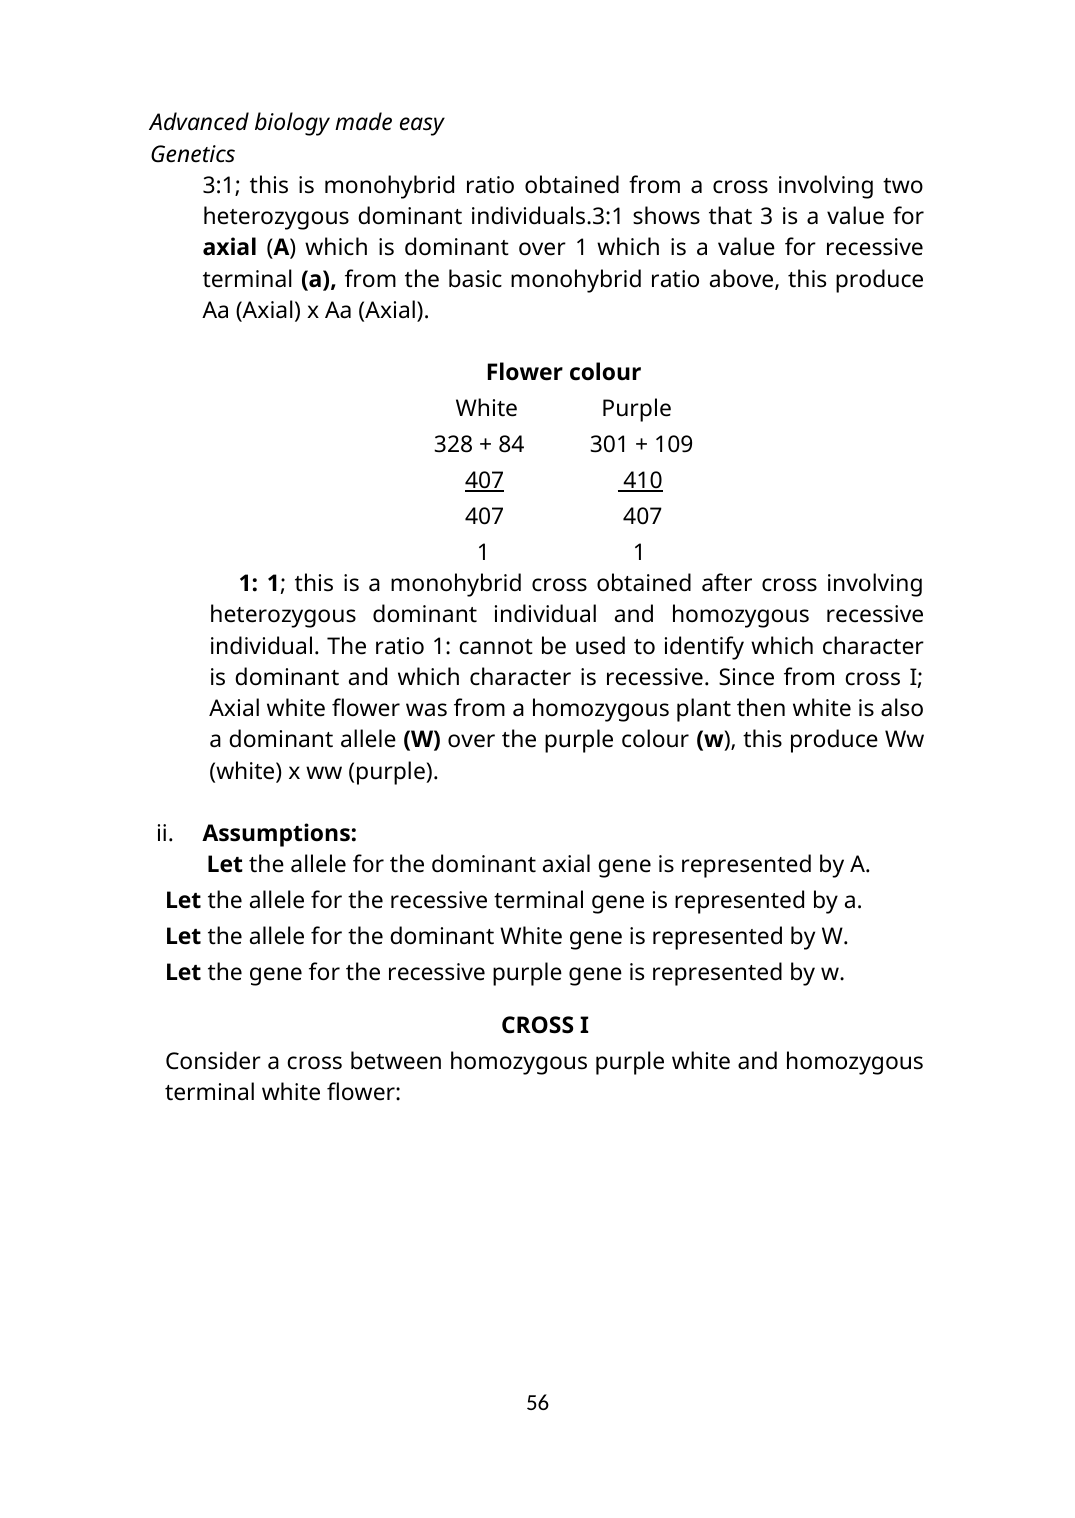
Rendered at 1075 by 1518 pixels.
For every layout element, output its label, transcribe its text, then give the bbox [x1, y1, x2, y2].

list 3:1; this is monohybrid ratio obtained from a cross involving two heterozygous dominant individuals.3:1 shows that 3 is a value for axial (A) which is dominant over 1 which is a value for recessive terminal (a), from the basic monohybrid ratio above, this produce Aa (Axial) x Aa (Axial). [202, 169, 925, 325]
text Let the gene for the recessive purple gene is represented by w. [165, 956, 925, 987]
list 407 407 [202, 500, 925, 531]
text Let the allele for the dominant White gene is represented by W. [165, 920, 925, 952]
text Let the allele for the dominant axial gene is represented by A. [165, 848, 925, 880]
text CROSS I [165, 1009, 925, 1040]
list Flower colour [202, 356, 925, 387]
list Assumptions: [165, 817, 925, 848]
list White Purple [202, 392, 925, 423]
text 1 1 [150, 536, 925, 567]
list 328 + 84 301 + 109 [202, 428, 925, 459]
text Let the allele for the recessive terminal gene is represented by a. [165, 884, 925, 916]
text 1: 1; this is a monohybrid cross obtained after cross involving heterozygous dominant individual and homozygous recessive individual. The ratio 1: cannot be used to identify which character is dominant and which character is recessive. Since from cross I; Axial white flower was from a homozygous plant then white is also a dominant allele (W) over the purple colour (w), this produce Ww (white) x ww (purple). [150, 567, 925, 786]
text Consider a cross between homozygous purple white and homozygous terminal white flower: [165, 1045, 925, 1107]
list 407 410 [202, 464, 925, 495]
